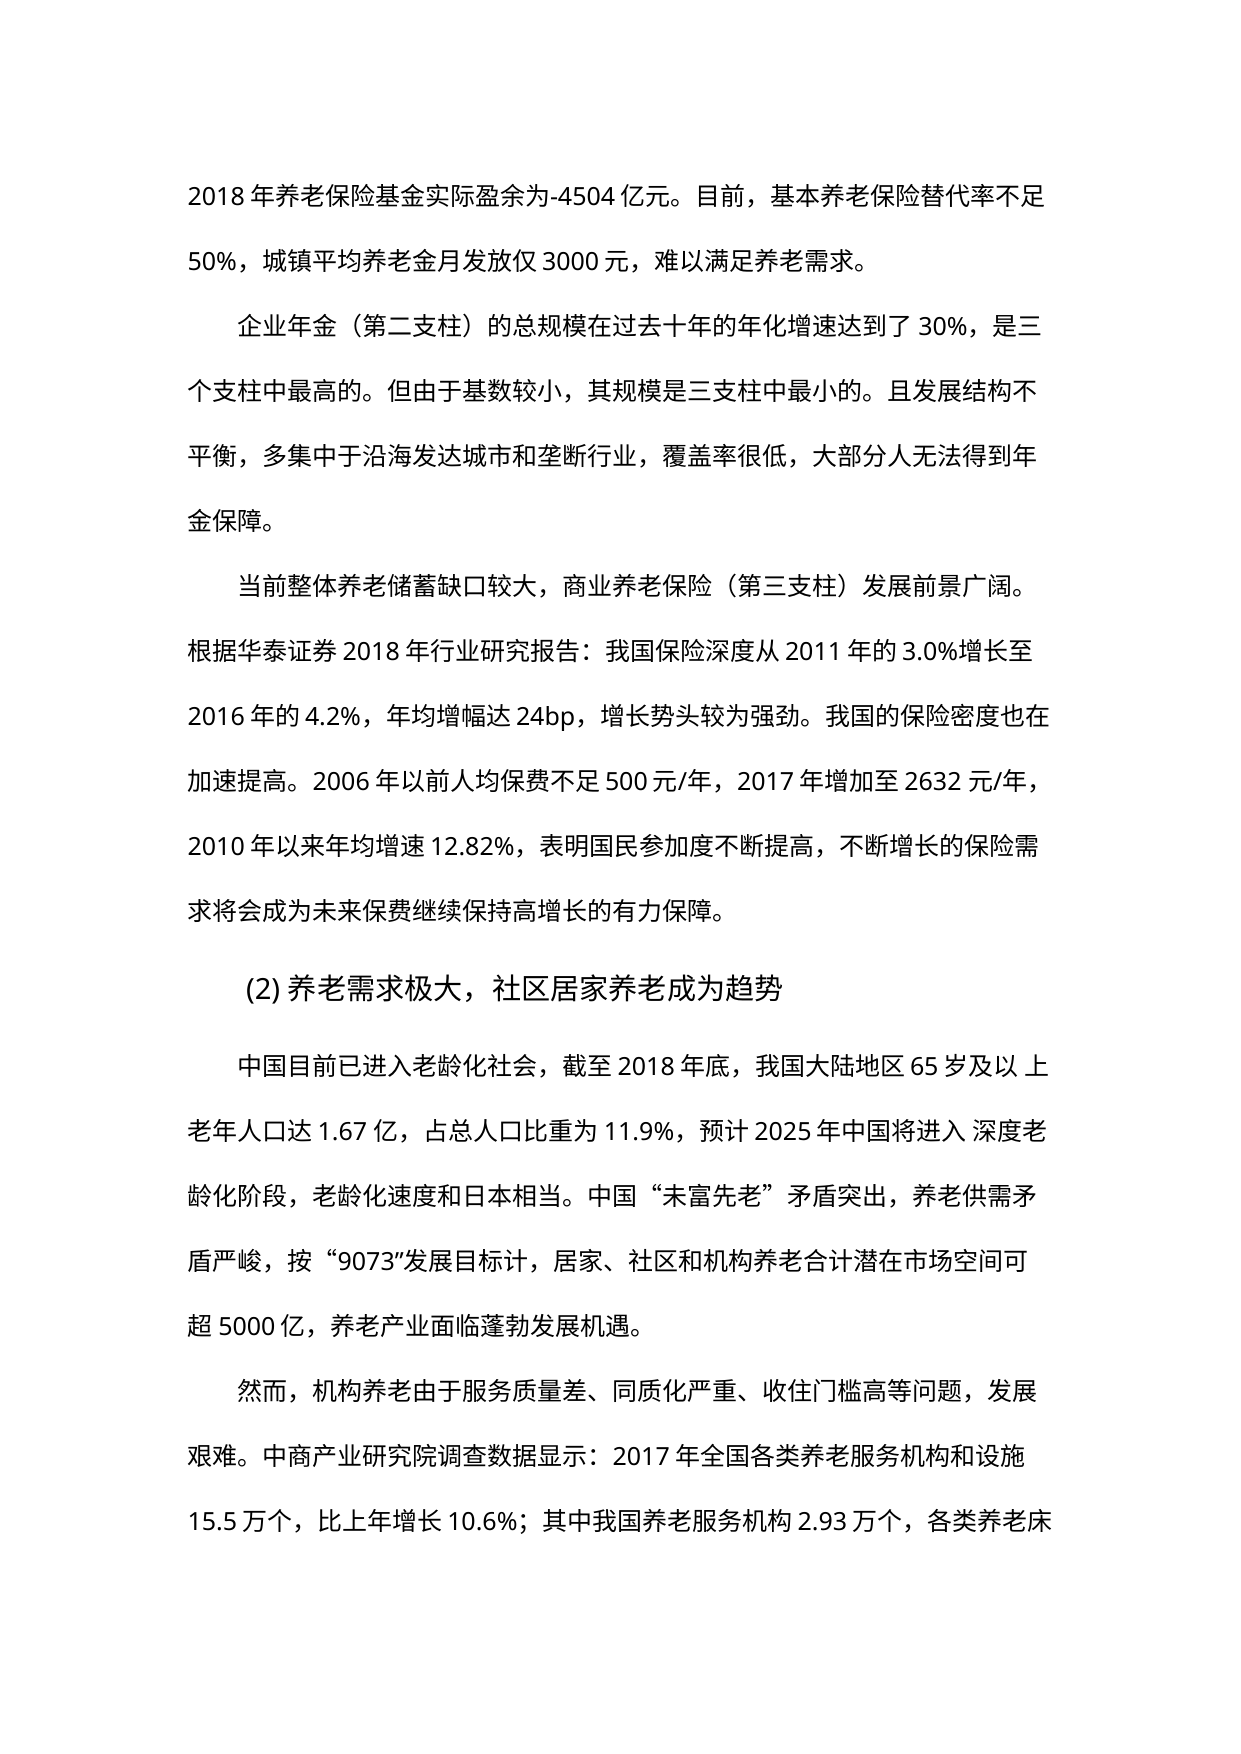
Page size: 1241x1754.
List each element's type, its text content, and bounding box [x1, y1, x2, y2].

text 企业年金（第二支柱）的总规模在过去十年的年化增速达到了 30%，是三个支柱中最高的。但由于基数较小，其规模是三支柱中最小的。且发展结构不平衡，多集中于沿海发达城市和垄断行业，覆盖率很低，大部分人无法得到年金保障。 [187, 292, 1053, 552]
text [187, 162, 1053, 292]
text 当前整体养老储蓄缺口较大，商业养老保险（第三支柱）发展前景广阔。根据华泰证券2018年行业研究报告：我国保险深度从2011年的3.0%增长至 2016年的4.2%，年均增幅达24bp，增长势头较为强劲。我国的保险密度也在加速提高。2006年以前人均保费不足500元/年，2017年增加至2632 元/年，2010年以来年均增速12.82%，表明国民参加度不断提高，不断增长的保险需求将会成为未来保费继续保持高增长的有力保障。 [187, 552, 1053, 942]
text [187, 1357, 1053, 1552]
subtitle 养老需求极大，社区居家养老成为趋势 [187, 954, 1053, 1019]
text 中国目前已进入老龄化社会，截至2018年底，我国大陆地区65岁及以 上老年人口达1.67 亿，占总人口比重为11.9%，预计2025年中国将进入 深度老龄化阶段，老龄化速度和日本相当。中国“未富先老”矛盾突出，养老供需矛盾严峻，按“9073”发展目标计，居家、社区和机构养老合计潜在市场空间可超 5000亿，养老产业面临蓬勃发展机遇。 [187, 1032, 1053, 1357]
